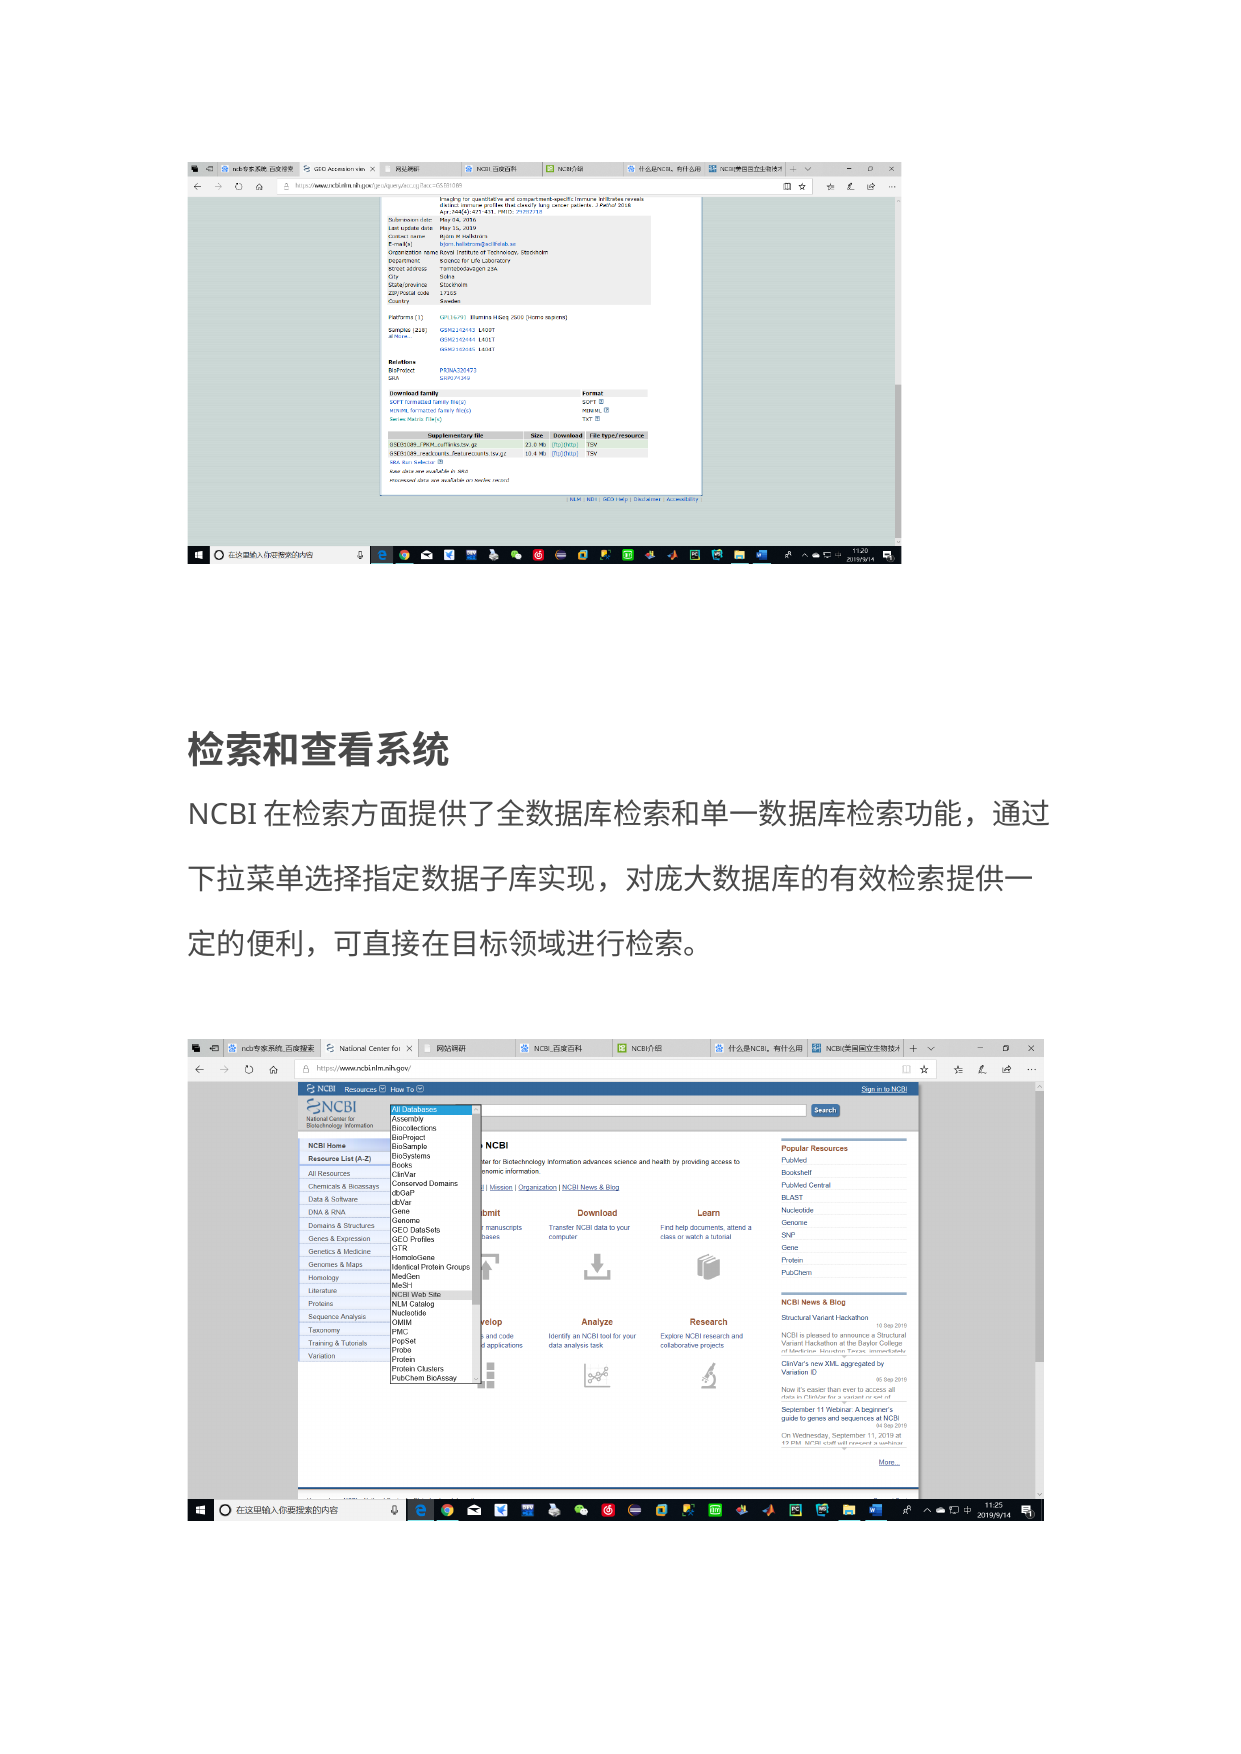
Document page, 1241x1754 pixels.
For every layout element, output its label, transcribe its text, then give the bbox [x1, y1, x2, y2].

text NCBI在检索方面提供了全数据库检索和单一数据库检索功能，通过下拉菜单选择指定数据子库实现，对庞大数据库的有效检索提供一定的便利，可直接在目标领域进行检索。 [187, 779, 1053, 974]
text 检索和查看系统 [187, 714, 1053, 779]
picture [187, 1039, 1044, 1521]
picture [187, 162, 902, 564]
